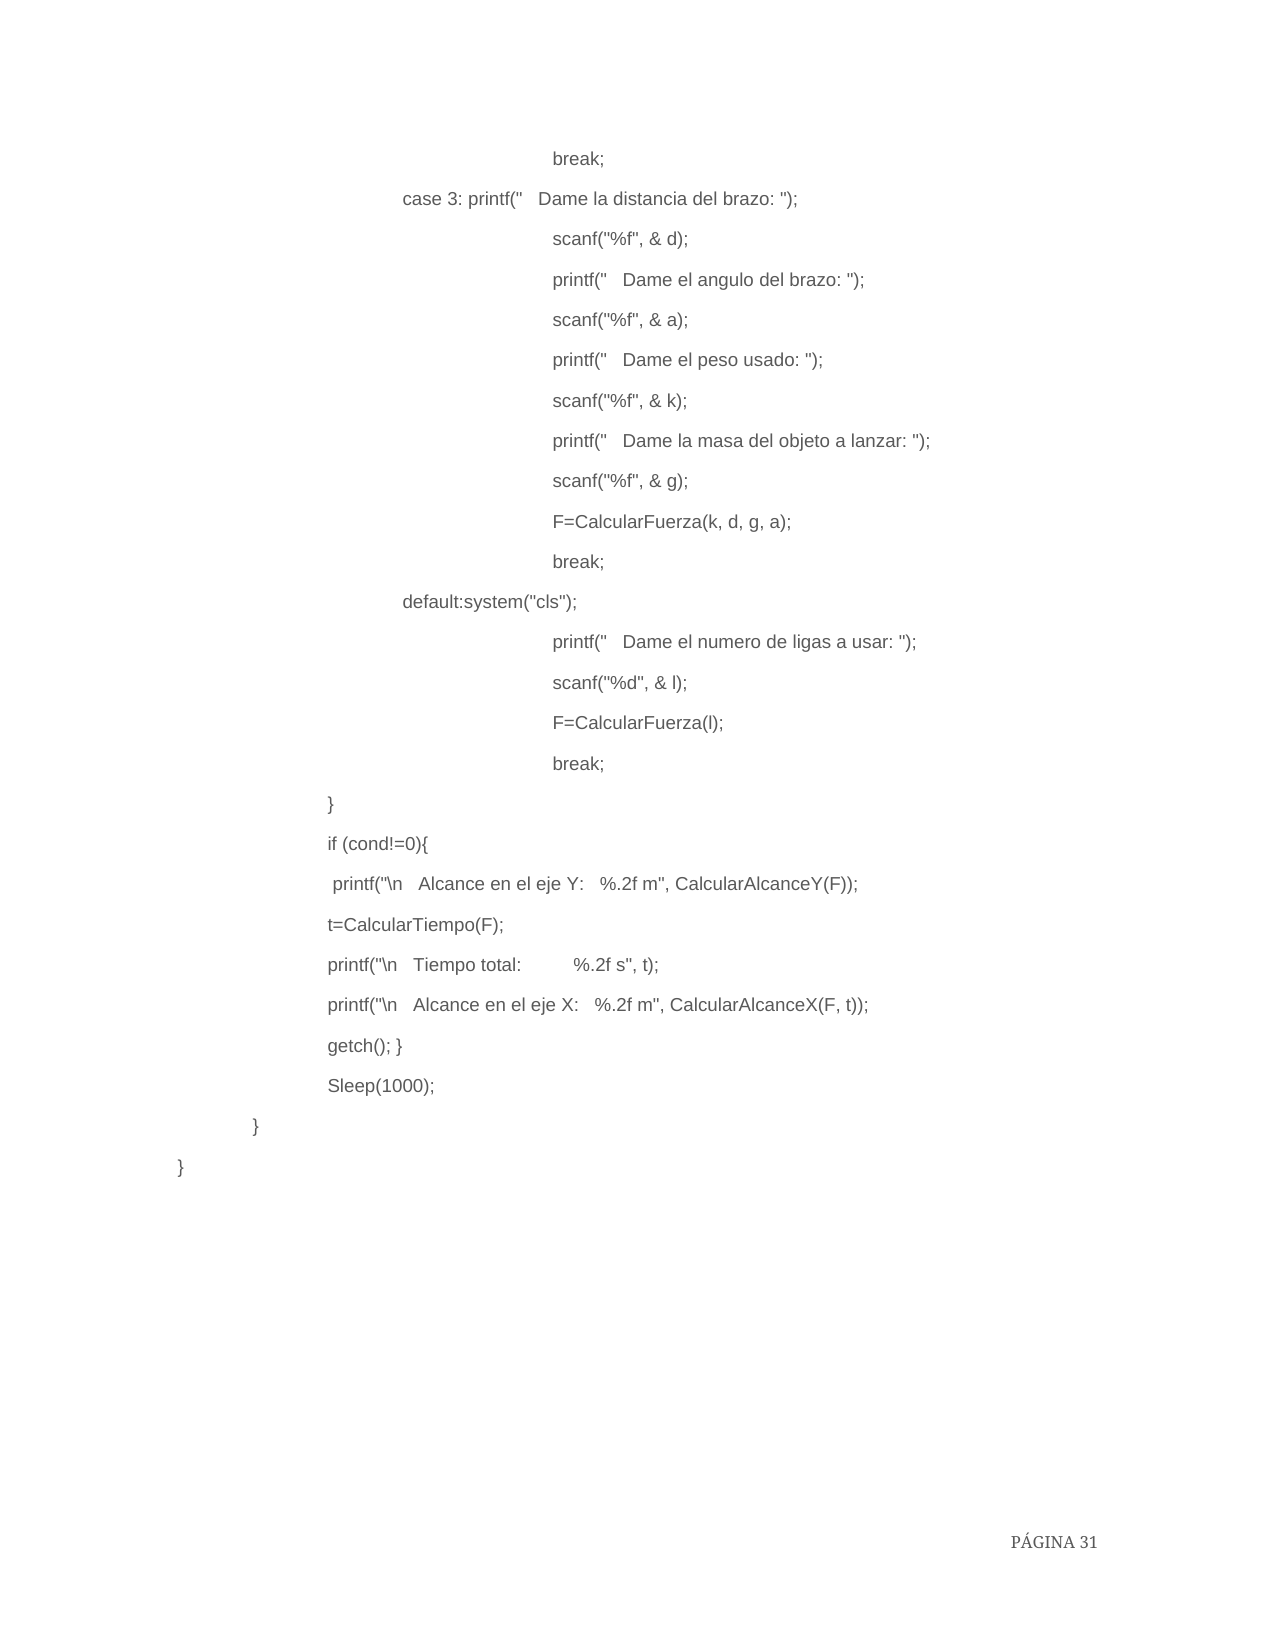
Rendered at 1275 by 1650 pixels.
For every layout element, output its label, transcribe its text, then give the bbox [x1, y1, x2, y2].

text scanf("%d", & l); [177, 672, 1098, 693]
text F=CalcularFuerza(l); [177, 712, 1098, 733]
text } [177, 793, 1098, 814]
text printf(" Dame la masa del objeto a lanzar: "); [177, 430, 1098, 451]
text break; [177, 752, 1098, 774]
text break; [177, 551, 1098, 572]
text scanf("%f", & g); [177, 470, 1098, 492]
text } [177, 1155, 1098, 1177]
text scanf("%f", & d); [177, 228, 1098, 250]
text printf(" Dame el angulo del brazo: "); [177, 268, 1098, 290]
text if (cond!=0){ [177, 833, 1098, 854]
text printf("\n Alcance en el eje X: %.2f m", CalcularAlcanceX(F, t)); [177, 994, 1098, 1016]
text t=CalcularTiempo(F); [177, 913, 1098, 935]
text printf("\n Alcance en el eje Y: %.2f m", CalcularAlcanceY(F)); [177, 873, 1098, 895]
text F=CalcularFuerza(k, d, g, a); [177, 510, 1098, 532]
text break; [177, 148, 1098, 169]
text getch(); } [177, 1034, 1098, 1056]
text } [177, 1115, 1098, 1137]
text default:system("cls"); [177, 591, 1098, 613]
text Sleep(1000); [252, 1075, 1098, 1096]
text printf(" Dame el numero de ligas a usar: "); [177, 631, 1098, 653]
text printf(" Dame el peso usado: "); [177, 349, 1098, 371]
text printf("\n Tiempo total: %.2f s", t); [177, 954, 1098, 975]
text scanf("%f", & a); [177, 309, 1098, 330]
text case 3: printf(" Dame la distancia del brazo: "); [177, 188, 1098, 209]
text scanf("%f", & k); [177, 389, 1098, 411]
